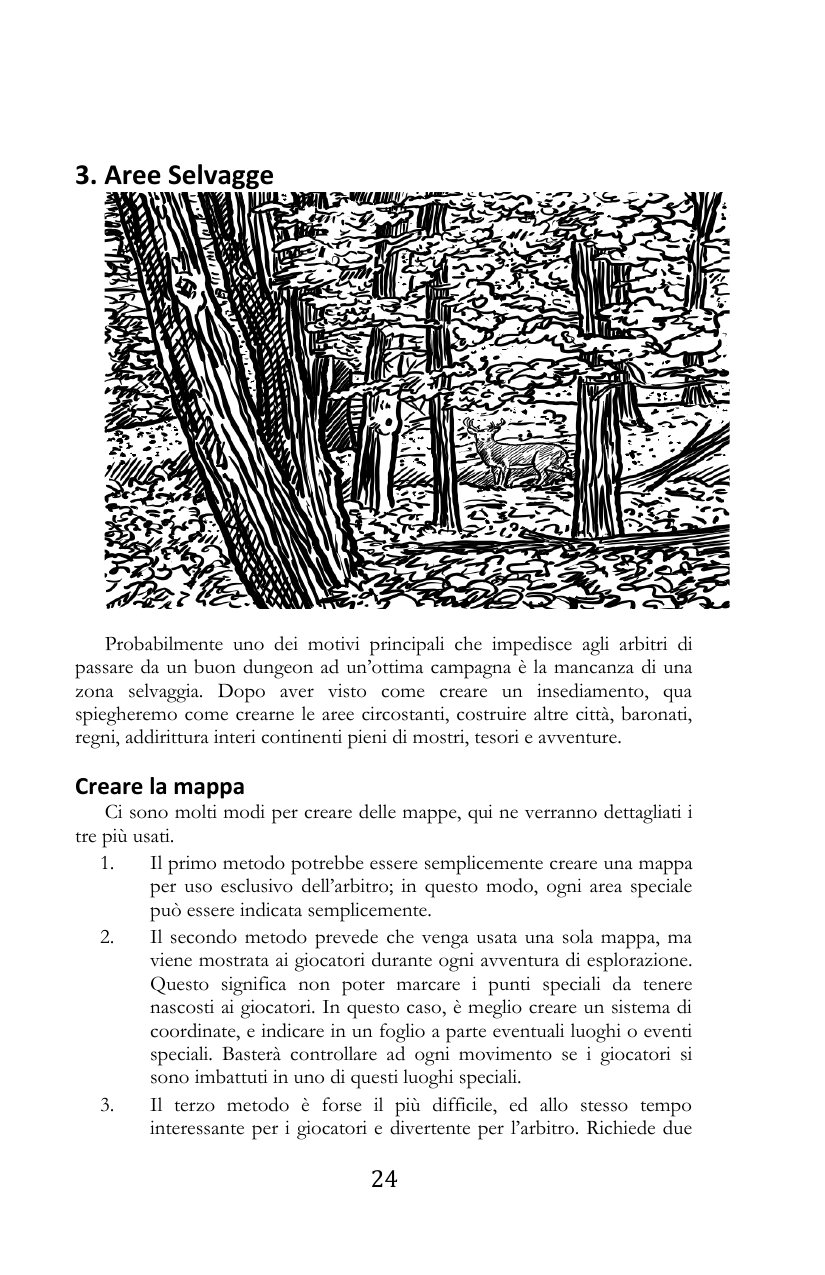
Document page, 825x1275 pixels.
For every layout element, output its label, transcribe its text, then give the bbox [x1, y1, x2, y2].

list Il secondo metodo prevede che venga usata una sola mappa, ma viene mostrata ai giocatori durante ogni avventura di esplorazione. Questo significa non poter marcare i punti speciali da tenere nascosti ai giocatori. In questo caso, è meglio creare un sistema di coordinate, e indicare in un foglio a parte eventuali luoghi o eventi speciali. Basterà controllare ad ogni movimento se i giocatori si sono imbattuti in uno di questi luoghi speciali. [100, 925, 693, 1089]
text Probabilmente uno dei motivi principali che impedisce agli arbitri di passare da un buon dungeon ad un’ottima campagna è la mancanza di una zona selvaggia. Dopo aver visto come creare un insediamento, qua spiegheremo come crearne le aree circostanti, costruire altre città, baronati, regni, addirittura interi continenti pieni di mostri, tesori e avventure. [75, 632, 693, 749]
subtitle 3. Aree Selvagge [75, 156, 693, 192]
list Il primo metodo potrebbe essere semplicemente creare una mappa per uso esclusivo dell’arbitro; in questo modo, ogni area speciale può essere indicata semplicemente. [100, 851, 693, 922]
text Ci sono molti modi per creare delle mappe, qui ne verranno dettagliati i tre più usati. [75, 801, 693, 848]
subtitle Creare la mappa [75, 770, 693, 801]
